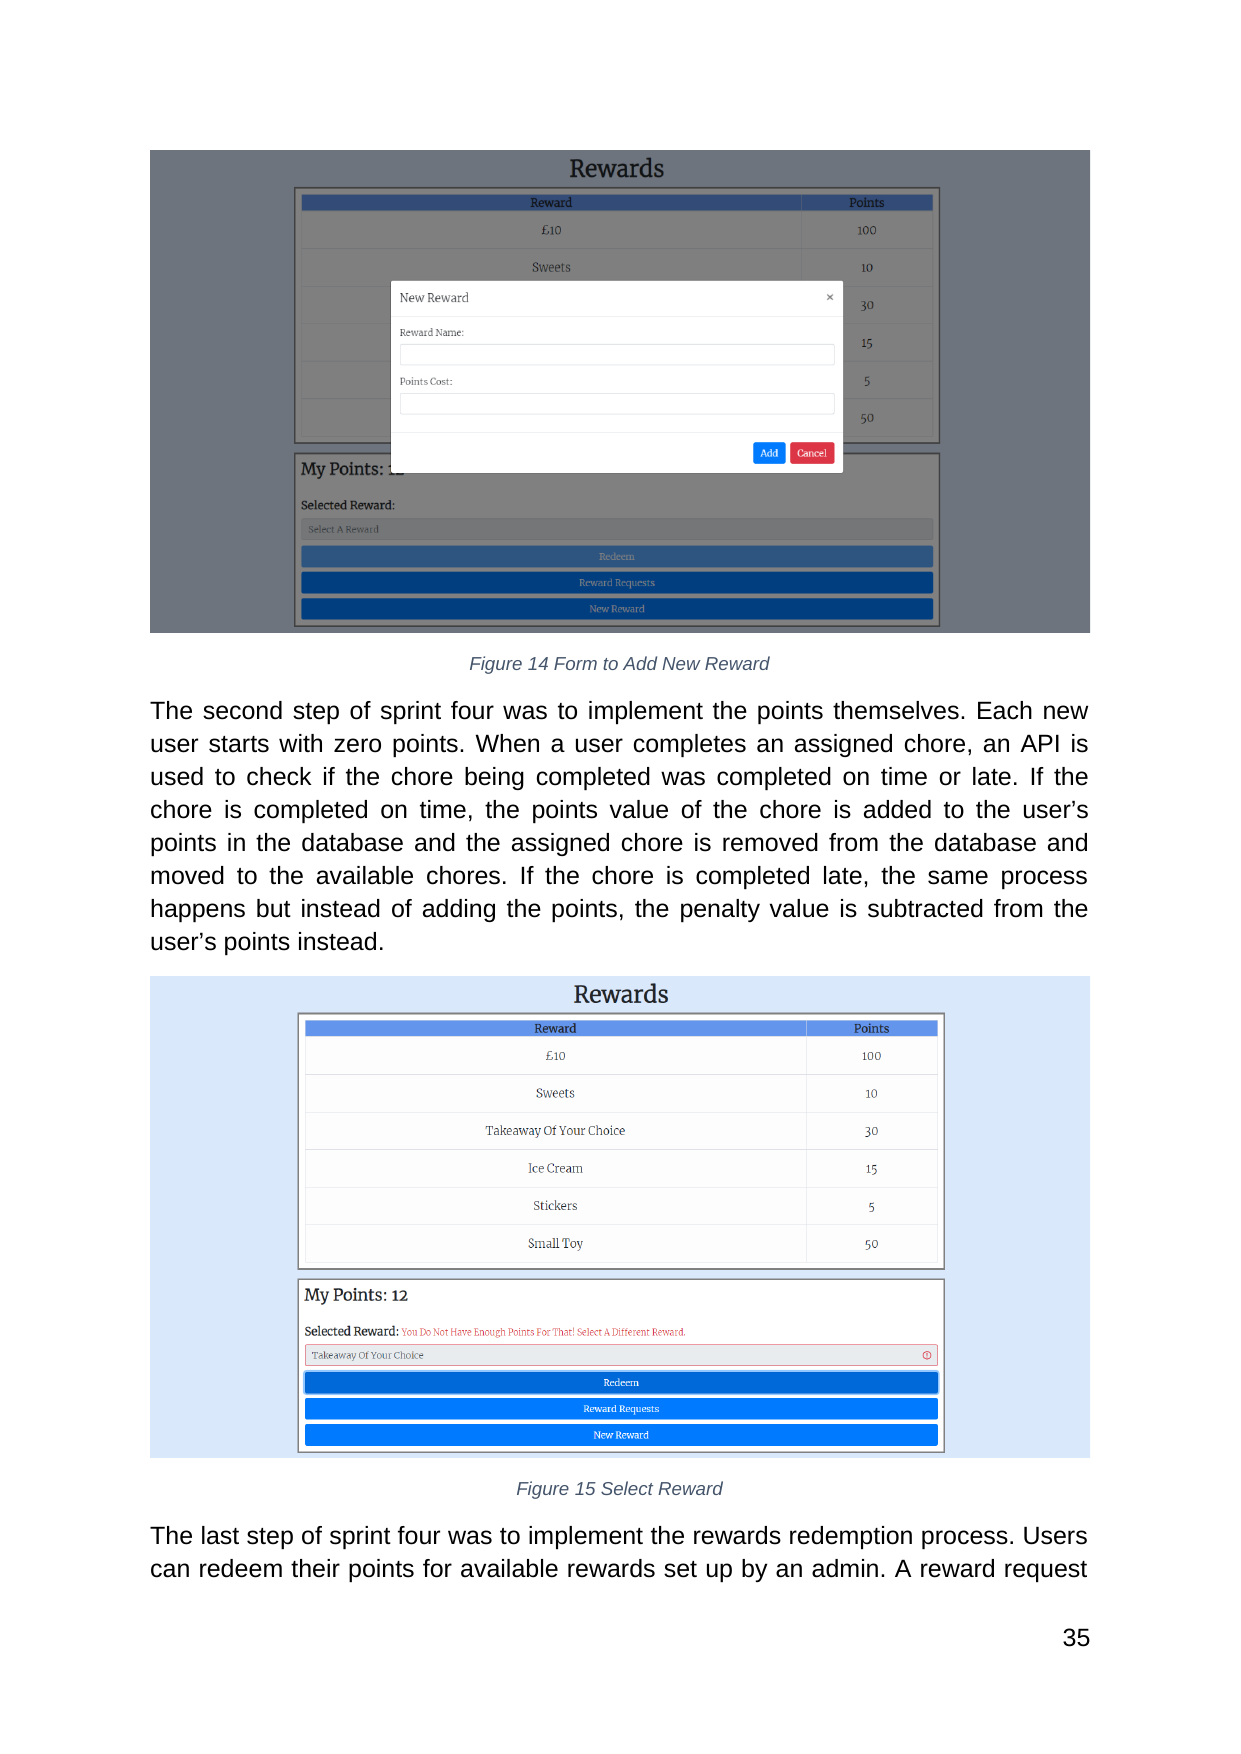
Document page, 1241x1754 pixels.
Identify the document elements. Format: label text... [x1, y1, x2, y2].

text Figure 14 Form to Add New Reward [150, 653, 1090, 675]
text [150, 1521, 1090, 1582]
picture [150, 150, 1091, 633]
text Figure 15 Select Reward [150, 1478, 1090, 1500]
text The second step of sprint four was to implement the points themselves. Each new user starts with zero points. When a user completes an assigned chore, an API is used to check if the chore being completed was completed on time or late. If the chore is completed on time, the points value of the chore is added to the user’s points in the database and the assigned chore is removed from the database and moved to the available chores. If the chore is completed late, the same process happens but instead of adding the points, the penalty value is subtracted from the user’s points instead. [150, 696, 1090, 956]
picture [150, 976, 1091, 1458]
